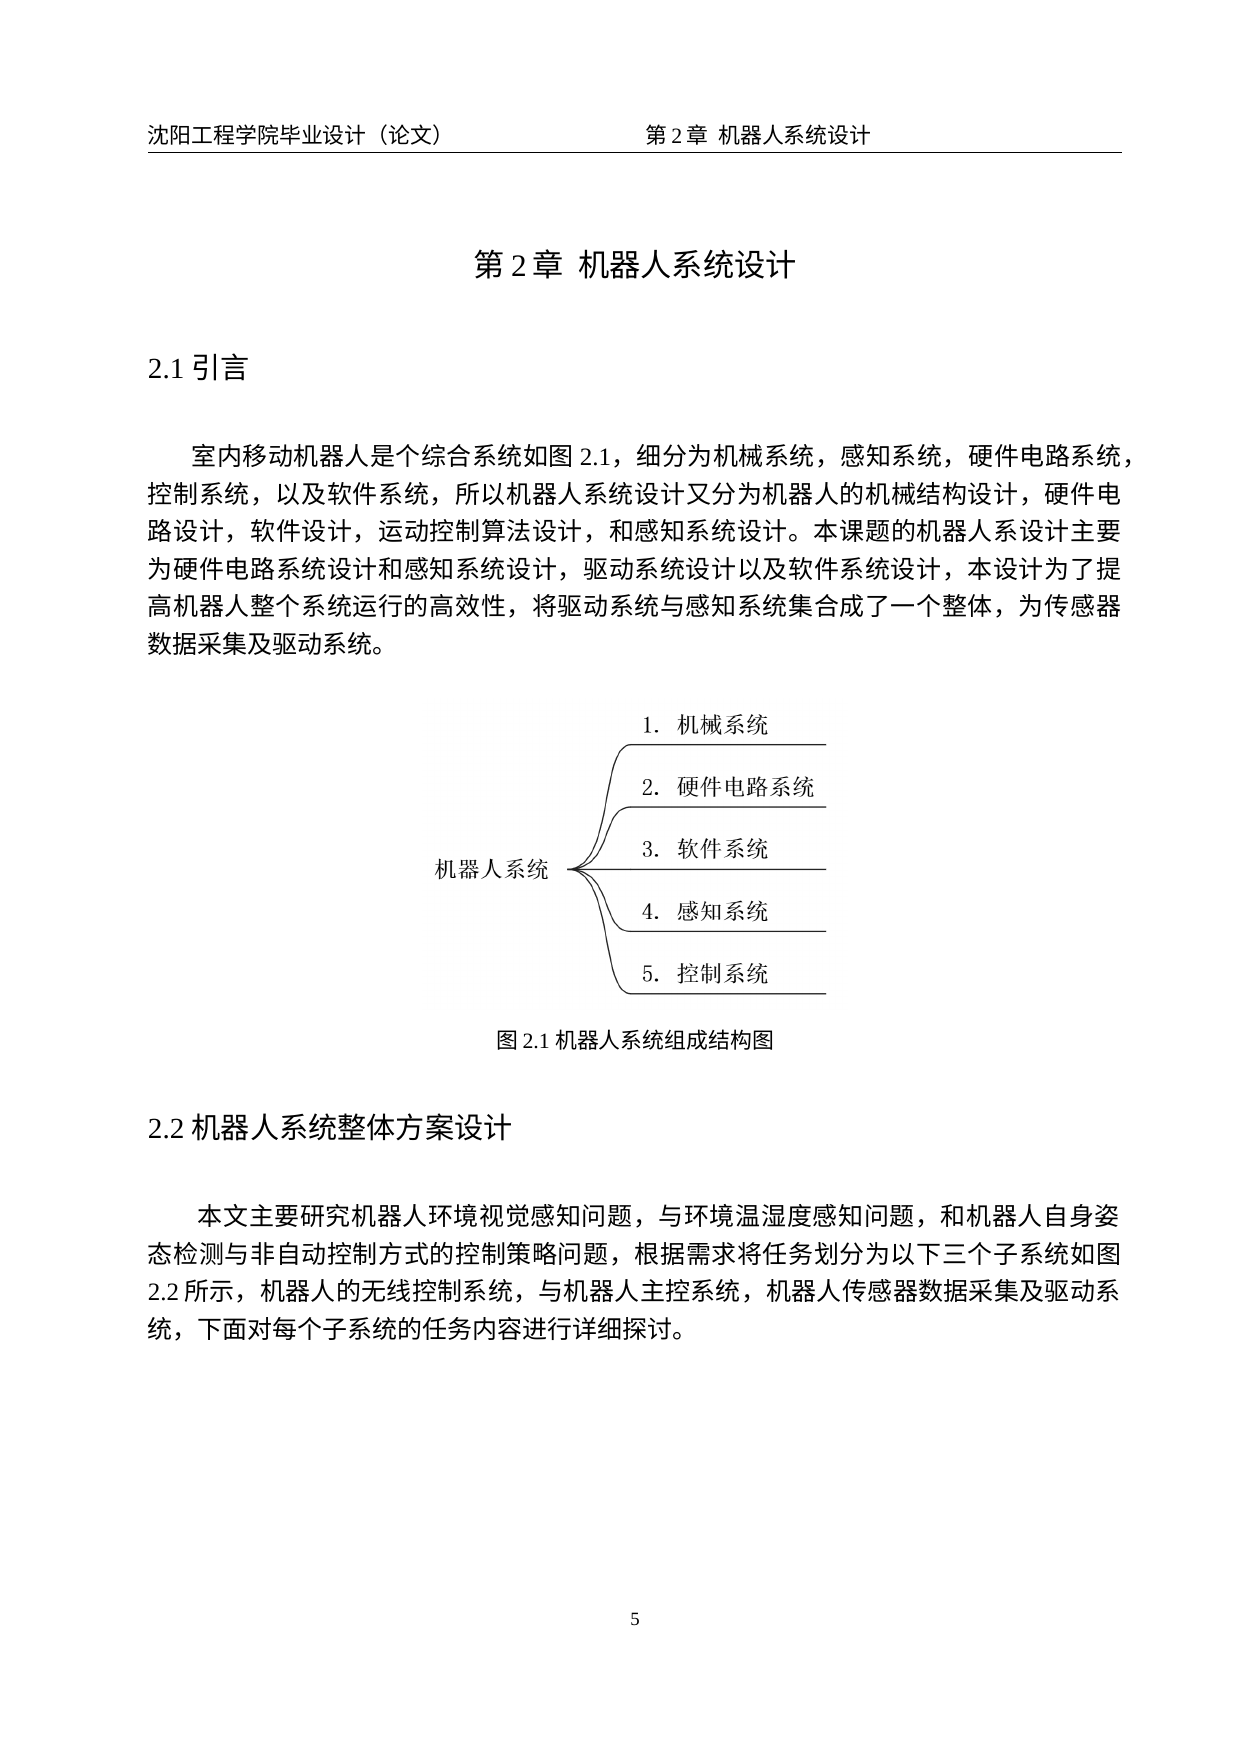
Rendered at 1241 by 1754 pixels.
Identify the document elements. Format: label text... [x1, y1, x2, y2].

text 图2.1 机器人系统组成结构图 [148, 1023, 1122, 1056]
text 室内移动机器人是个综合系统如图2.1，细分为机械系统，感知系统，硬件电路系统，控制系统，以及软件系统，所以机器人系统设计又分为机器人的机械结构设计，硬件电路设计，软件设计，运动控制算法设计，和感知系统设计。本课题的机器人系设计主要为硬件电路系统设计和感知系统设计，驱动系统设计以及软件系统设计，本设计为了提高机器人整个系统运行的高效性，将驱动系统与感知系统集合成了一个整体，为传感器数据采集及驱动系统。 [148, 436, 1122, 661]
text 本文主要研究机器人环境视觉感知问题，与环境温湿度感知问题，和机器人自身姿态检测与非自动控制方式的控制策略问题，根据需求将任务划分为以下三个子系统如图2.2所示，机器人的无线控制系统，与机器人主控系统，机器人传感器数据采集及驱动系统，下面对每个子系统的任务内容进行详细探讨。 [148, 1196, 1122, 1346]
text 第2章 机器人系统设计 [148, 231, 1122, 296]
picture [421, 698, 848, 1010]
text 2.2 机器人系统整体方案设计 [148, 1093, 1122, 1158]
text 2.1 引言 [148, 333, 1122, 398]
